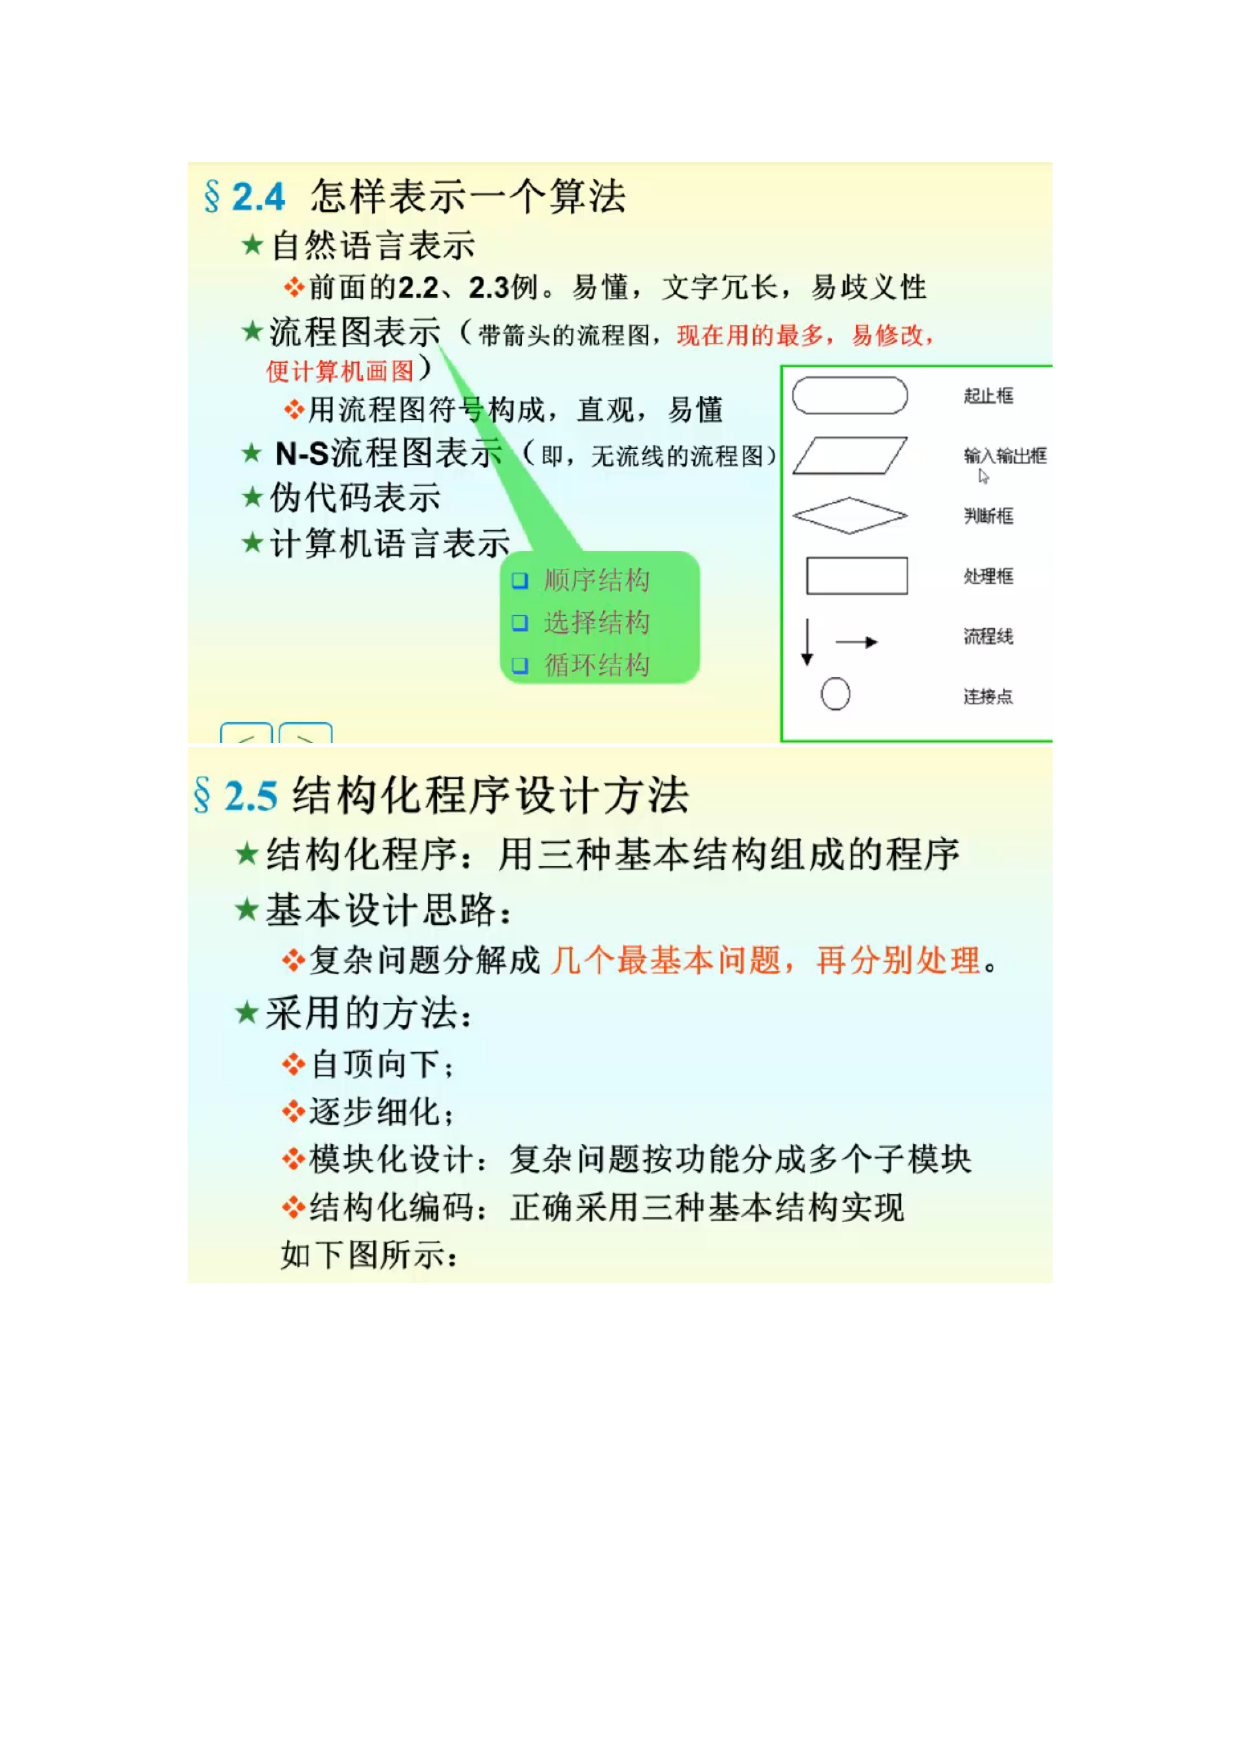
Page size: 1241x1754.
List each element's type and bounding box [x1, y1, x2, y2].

picture [187, 162, 1053, 743]
picture [187, 747, 1053, 1283]
